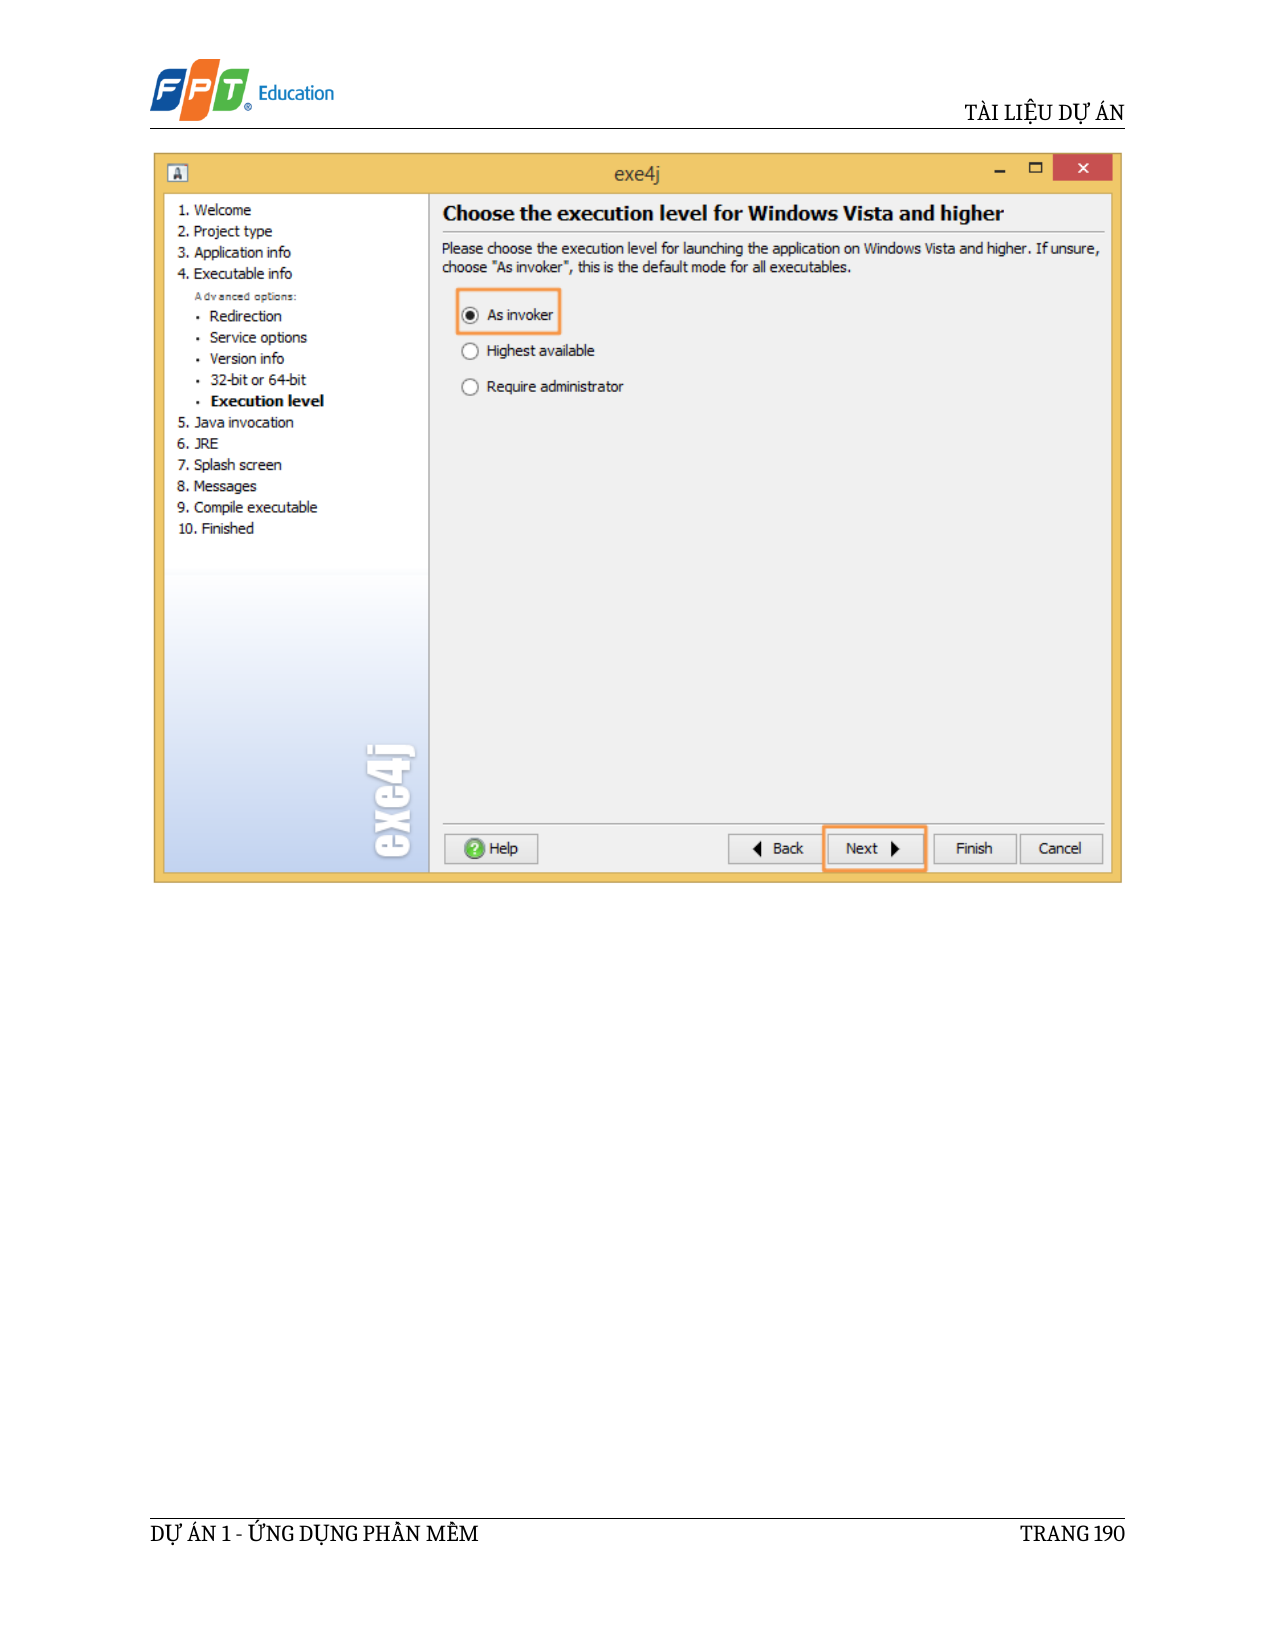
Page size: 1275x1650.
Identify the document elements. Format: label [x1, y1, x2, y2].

picture [150, 150, 1125, 887]
picture [150, 59, 336, 121]
